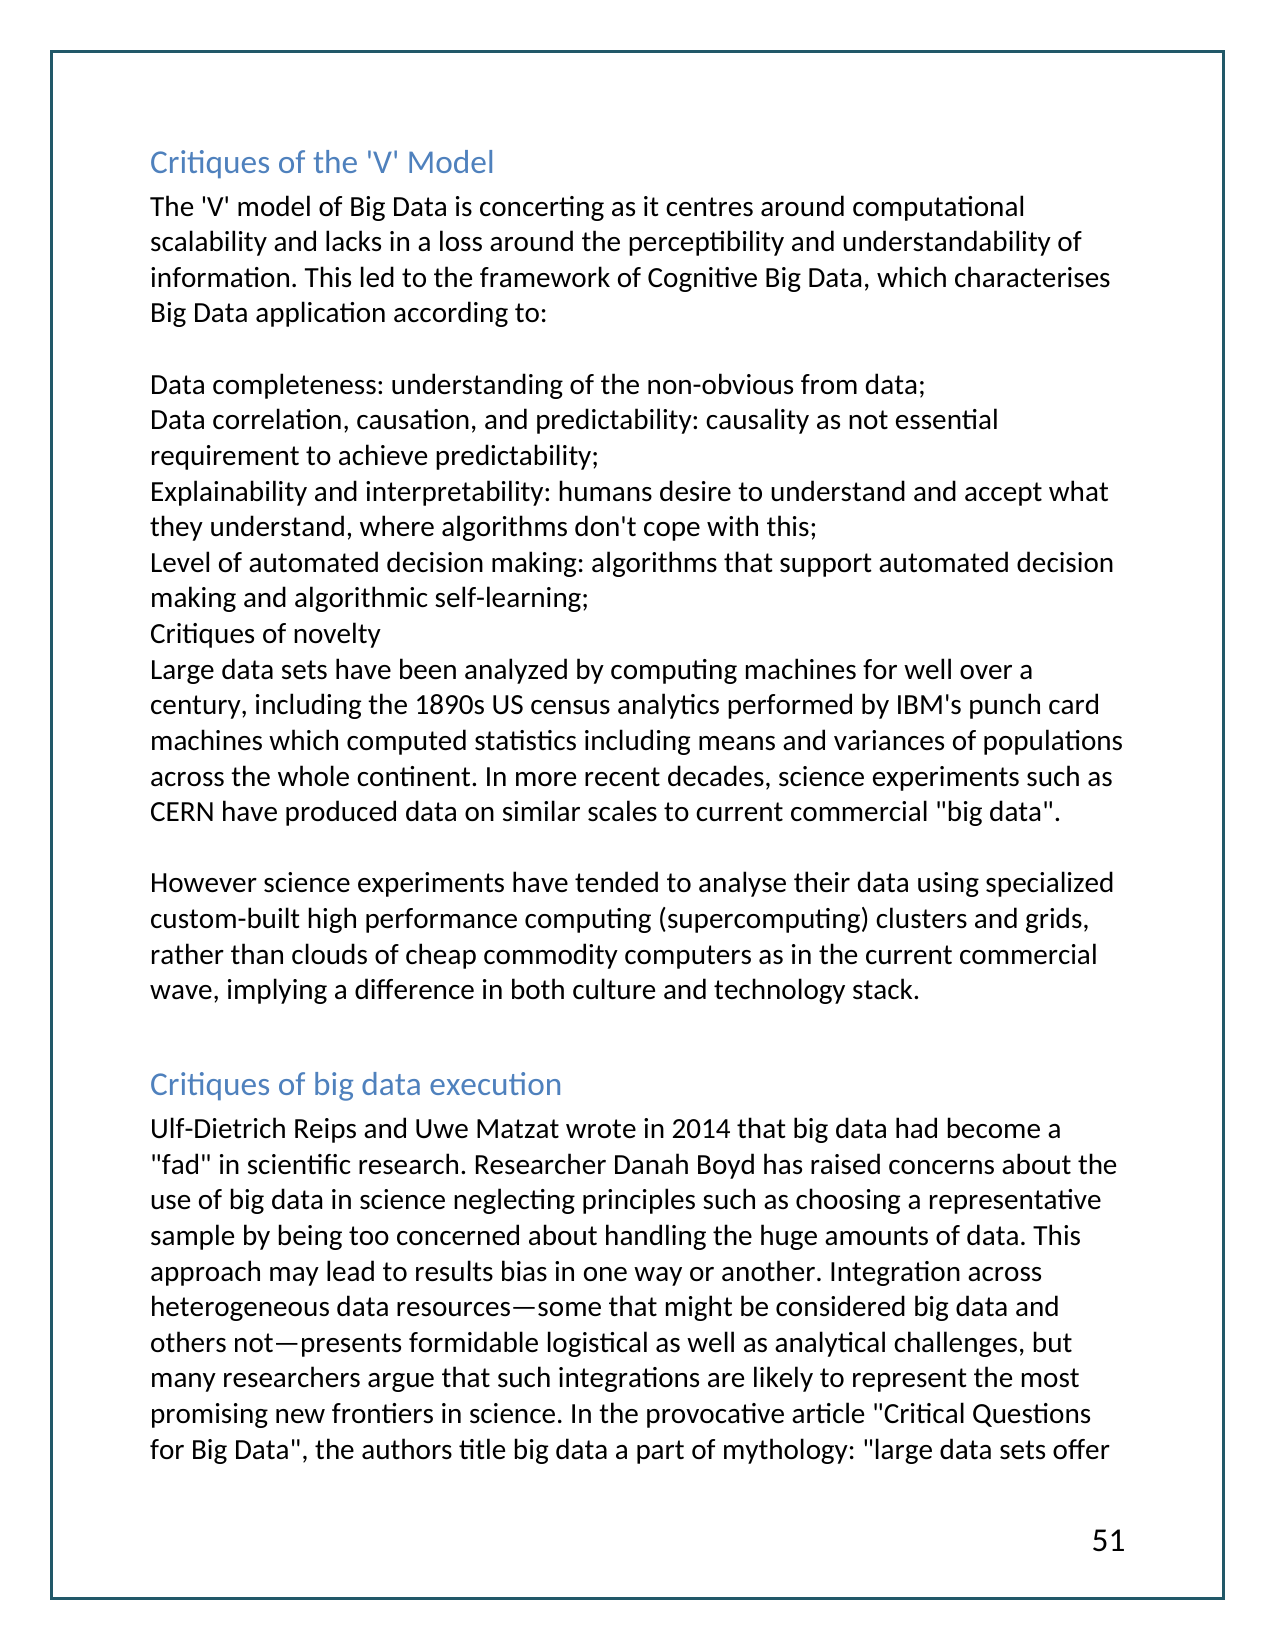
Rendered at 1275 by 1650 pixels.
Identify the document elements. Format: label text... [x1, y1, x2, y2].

text Level of automated decision making: algorithms that support automated decision making and algorithmic self-learning; [150, 544, 1125, 615]
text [150, 1110, 1125, 1466]
text Explainability and interpretability: humans desire to understand and accept what they understand, where algorithms don't cope with this; [150, 473, 1125, 544]
text Critiques of novelty [150, 615, 1125, 651]
subtitle Critiques of big data execution [150, 1063, 1125, 1104]
text However science experiments have tended to analyse their data using specialized custom-built high performance computing (supercomputing) clusters and grids, rather than clouds of cheap commodity computers as in the current commercial wave, implying a difference in both culture and technology stack. [150, 864, 1125, 1007]
text Large data sets have been analyzed by computing machines for well over a century, including the 1890s US census analytics performed by IBM's punch card machines which computed statistics including means and variances of populations across the whole continent. In more recent decades, science experiments such as CERN have produced data on similar scales to current commercial "big data". [150, 651, 1125, 829]
text The 'V' model of Big Data is concerting as it centres around computational scalability and lacks in a loss around the perceptibility and understandability of information. This led to the framework of Cognitive Big Data, which characterises Big Data application according to: [150, 188, 1125, 330]
text Data correlation, causation, and predictability: causality as not essential requirement to achieve predictability; [150, 401, 1125, 473]
text Data completeness: understanding of the non-obvious from data; [150, 366, 1125, 401]
subtitle Critiques of the 'V' Model [150, 141, 1125, 182]
